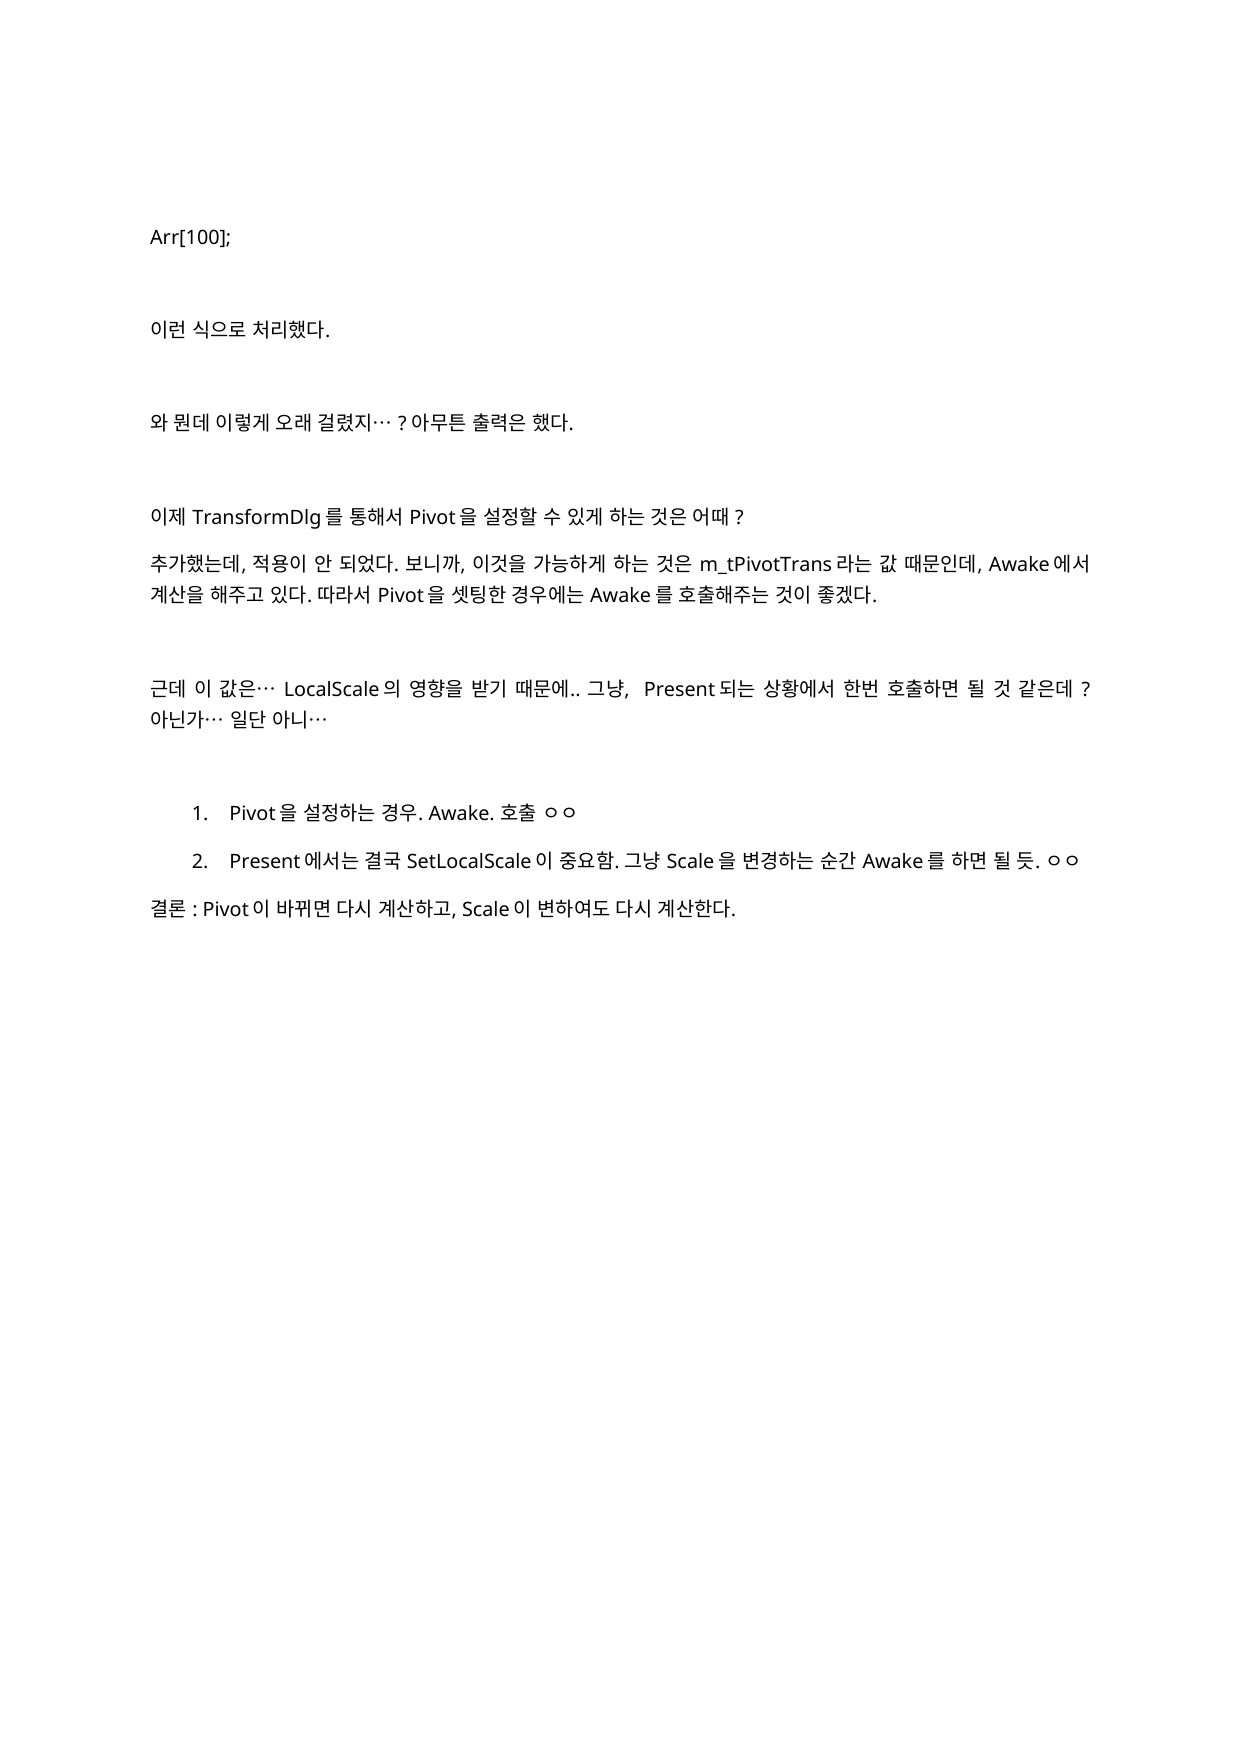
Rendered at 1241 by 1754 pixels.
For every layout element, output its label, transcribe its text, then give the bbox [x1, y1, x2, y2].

text 이제 TransformDlg를 통해서 Pivot을 설정할 수 있게 하는 것은 어때 ? [150, 501, 1090, 530]
text 추가했는데, 적용이 안 되었다. 보니까, 이것을 가능하게 하는 것은 m_tPivotTrans라는 값 때문인데, Awake에서 계산을 해주고 있다. 따라서 Pivot을 셋팅한 경우에는 Awake를 호출해주는 것이 좋겠다. [150, 549, 1090, 609]
text 와 뭔데 이렇게 오래 걸렸지… ? 아무튼 출력은 했다. [150, 408, 1090, 437]
text 결론 : Pivot이 바뀌면 다시 계산하고, Scale이 변하여도 다시 계산한다. [150, 893, 1090, 922]
text Arr[100]; [150, 223, 1090, 250]
text 이런 식으로 처리했다. [150, 314, 1090, 343]
list Pivot을 설정하는 경우. Awake. 호출 ㅇㅇ [192, 798, 1090, 827]
list Present에서는 결국 SetLocalScale이 중요함. 그냥 Scale을 변경하는 순간 Awake를 하면 될 듯. ㅇㅇ [192, 846, 1090, 874]
text 근데 이 값은… LocalScale의 영향을 받기 때문에.. 그냥, Present되는 상황에서 한번 호출하면 될 것 같은데 ? 아닌가… 일단 아니… [150, 673, 1090, 733]
